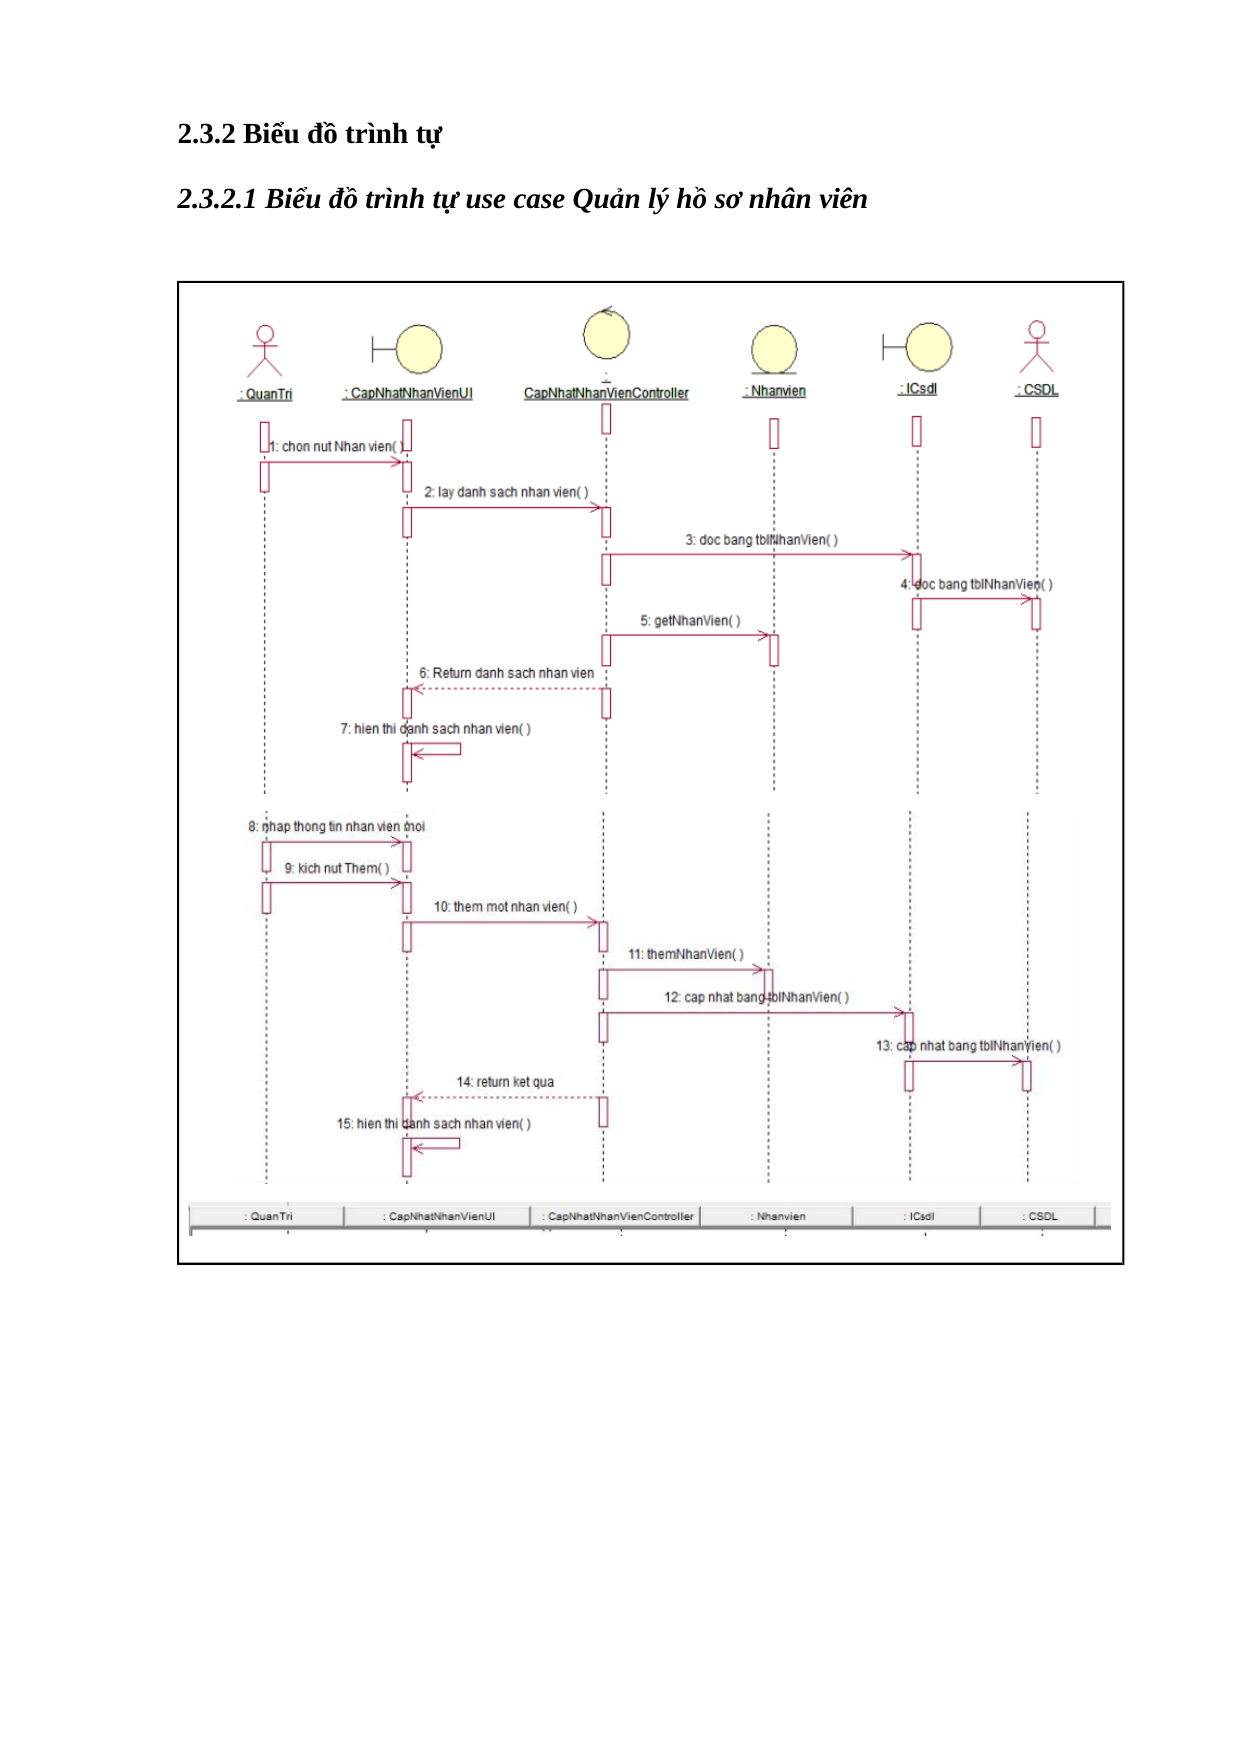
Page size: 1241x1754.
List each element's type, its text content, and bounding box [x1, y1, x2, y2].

picture [236, 305, 1059, 794]
subtitle Biểu đồ trình tự use case Quản lý hồ sơ nhân viên [177, 181, 1166, 215]
subtitle Biểu đồ trình tự [177, 117, 1166, 150]
picture [188, 1202, 1111, 1236]
picture [233, 811, 1078, 1184]
